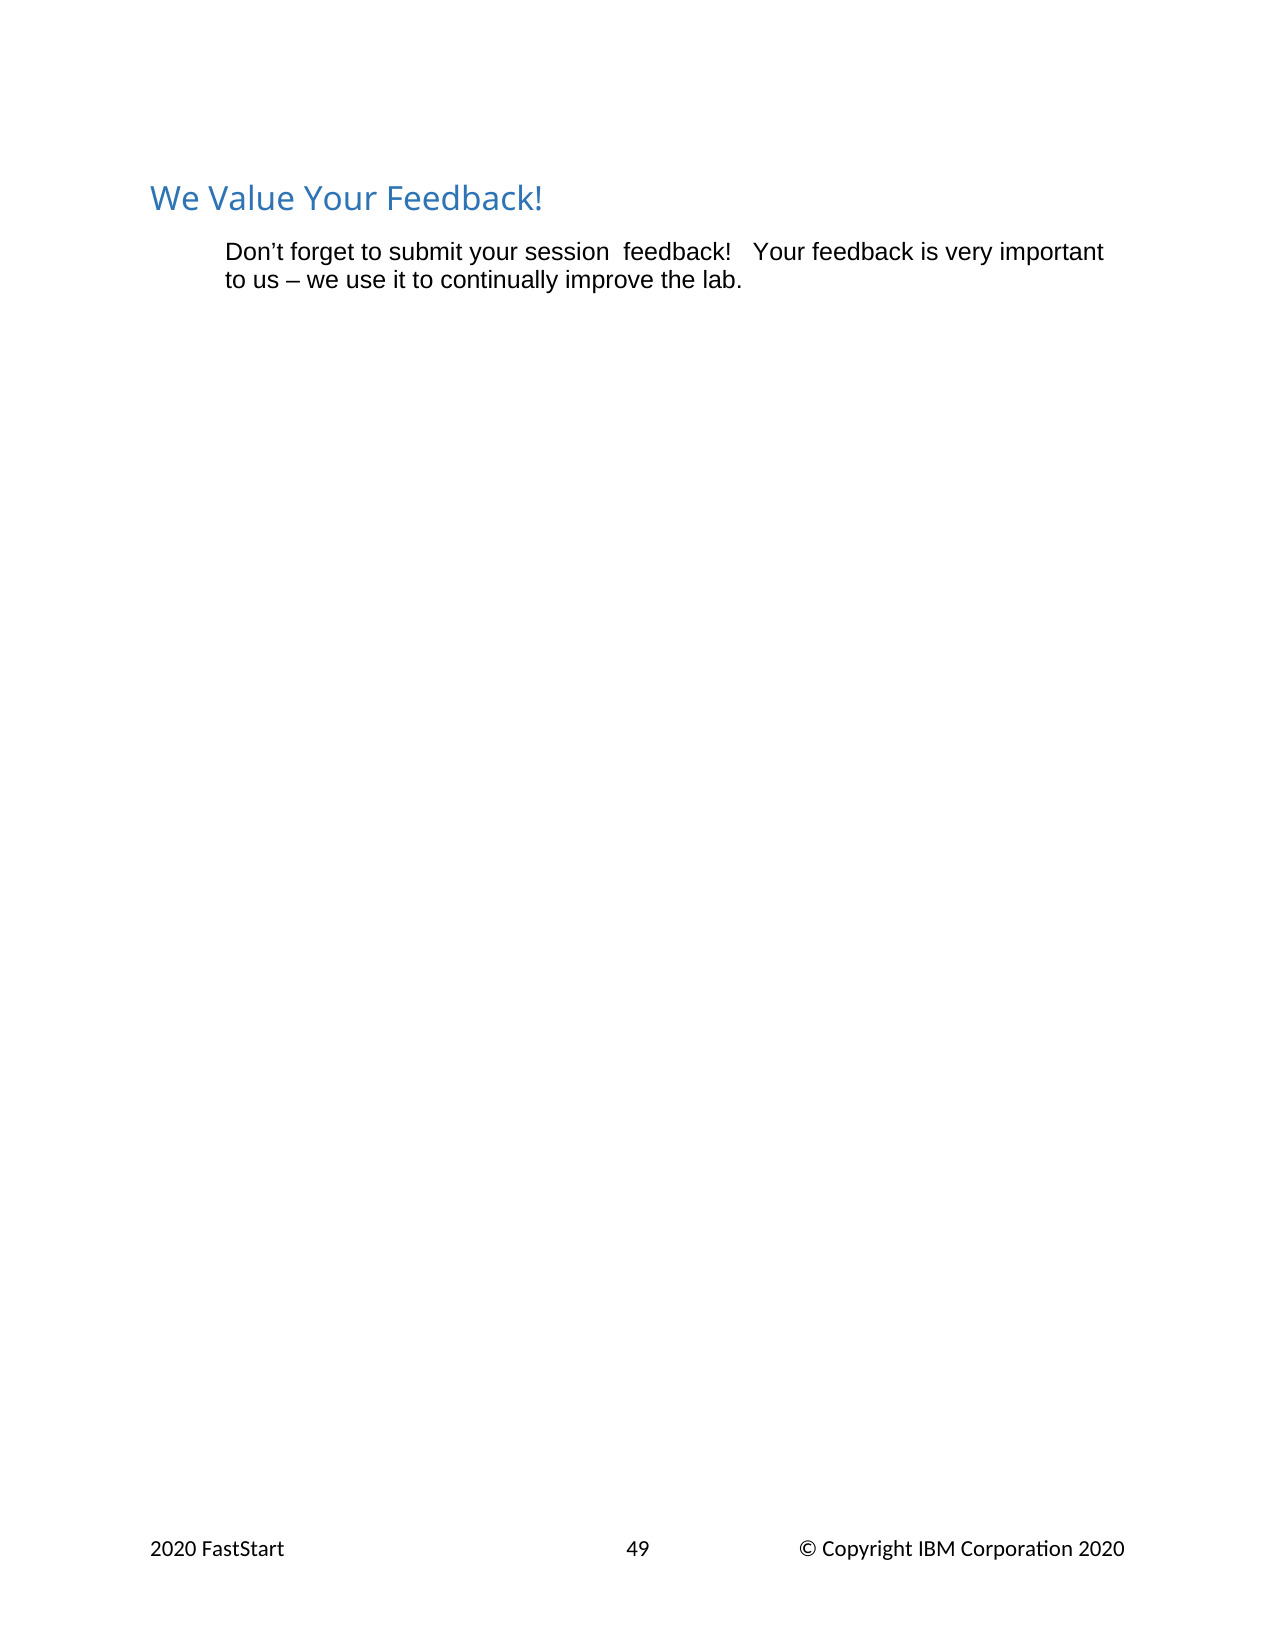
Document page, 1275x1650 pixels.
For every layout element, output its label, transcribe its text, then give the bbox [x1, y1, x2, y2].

text Don’t forget to submit your session feedback! Your feedback is very important to us – we use it to continually improve the lab. [225, 236, 1125, 294]
subtitle We Value Your Feedback! [150, 175, 1125, 220]
